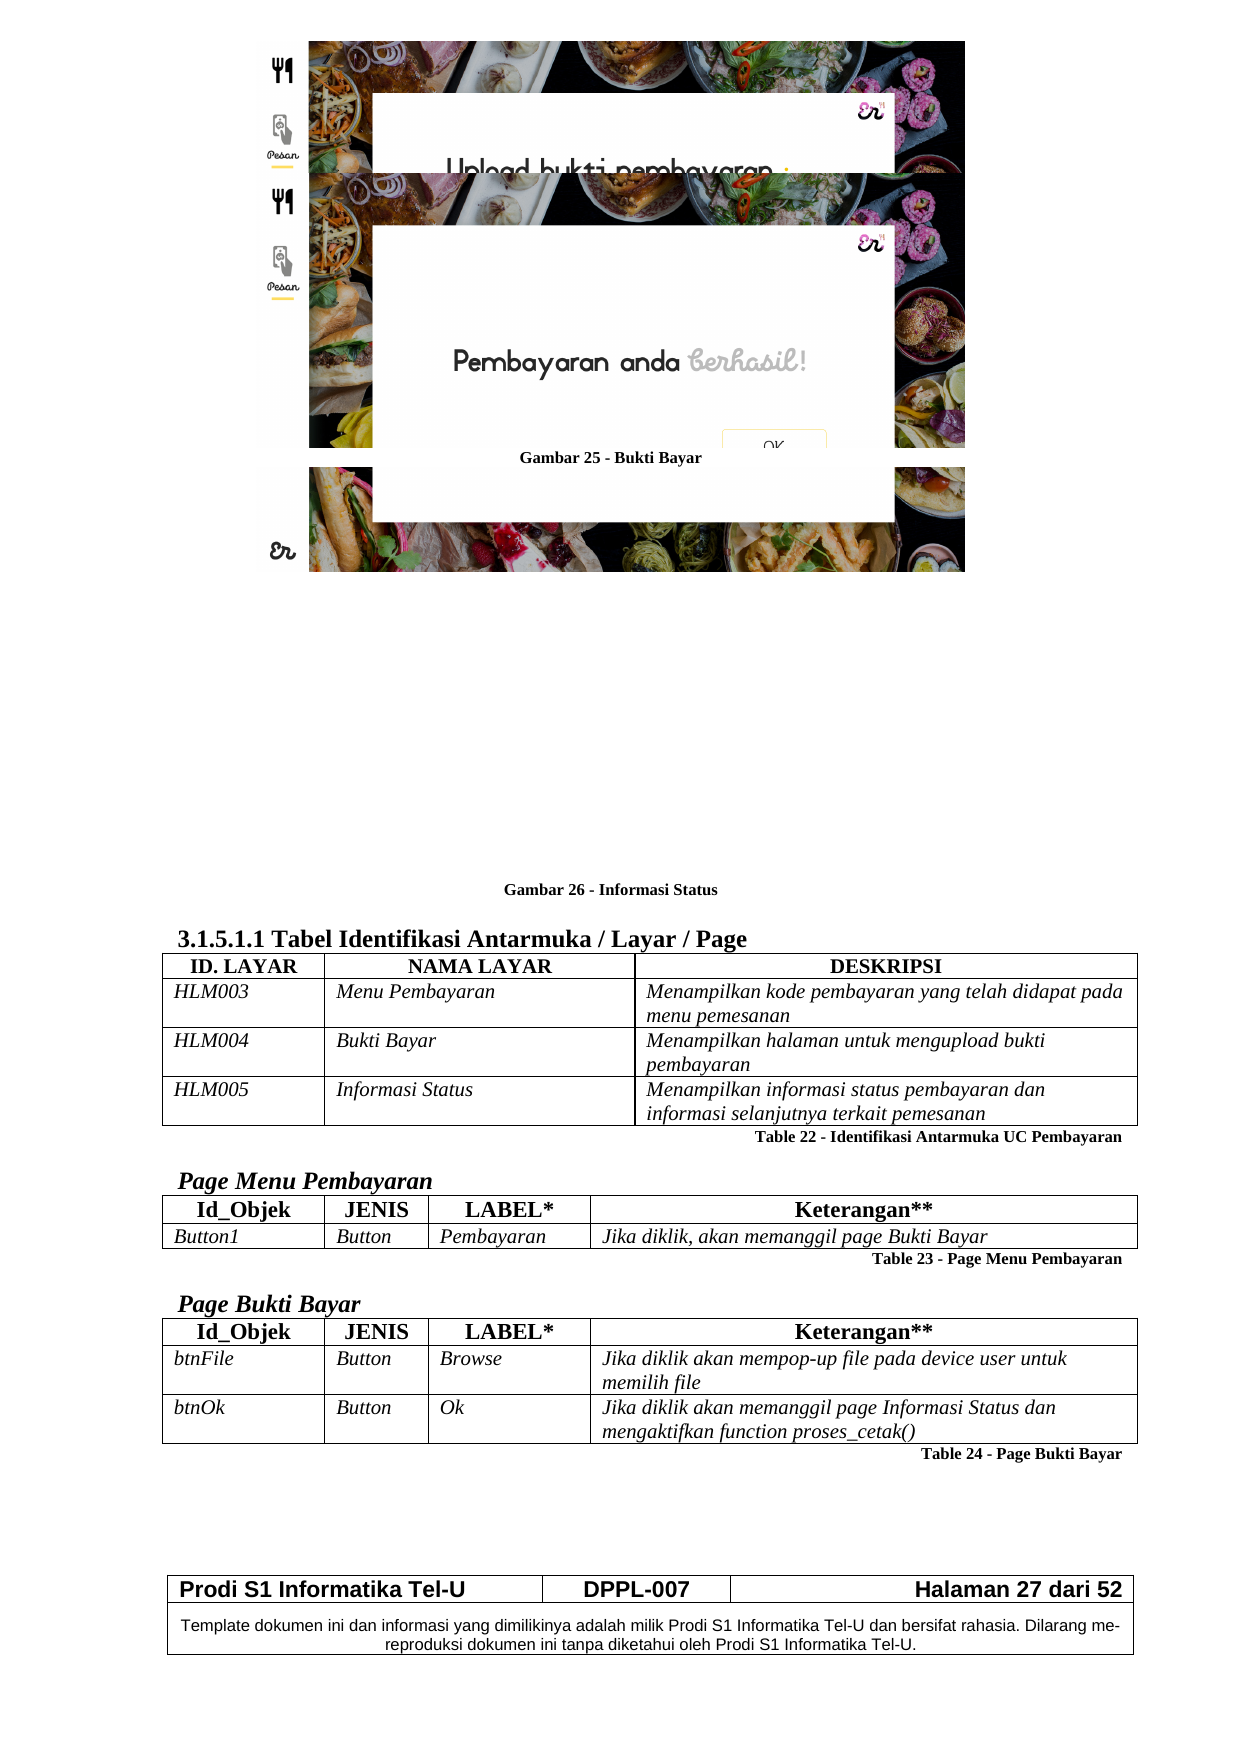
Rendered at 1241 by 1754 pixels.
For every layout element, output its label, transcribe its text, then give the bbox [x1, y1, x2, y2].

table_header NAMA LAYAR [325, 954, 634, 978]
table_cell Bukti Bayar [325, 1028, 634, 1076]
table_cell HLM005 [163, 1077, 324, 1125]
table_header ID. LAYAR [163, 954, 324, 978]
table_header LABEL* [429, 1196, 590, 1222]
text Table 22 - Identifikasi Antarmuka UC Pembayaran [177, 1126, 1122, 1146]
table_cell Button [325, 1346, 428, 1394]
picture [256, 467, 965, 572]
table_cell btnOk [163, 1395, 324, 1443]
table_cell Button1 [163, 1224, 324, 1248]
table_header LABEL* [429, 1319, 590, 1345]
table_cell Browse [429, 1346, 590, 1394]
text Page Menu Pembayaran [177, 1166, 1122, 1195]
table_cell Menu Pembayaran [325, 979, 634, 1027]
table_header JENIS [325, 1196, 428, 1222]
table_header Keterangan** [591, 1196, 1137, 1222]
table_header JENIS [325, 1319, 428, 1345]
table_cell Menampilkan kode pembayaran yang telah didapat pada menu pemesanan [636, 979, 1137, 1027]
table_header Id_Objek [163, 1319, 324, 1345]
table_cell Menampilkan halaman untuk mengupload bukti pembayaran [636, 1028, 1137, 1076]
table_cell Jika diklik akan mempop-up file pada device user untuk memilih file [591, 1346, 1137, 1394]
table_header Id_Objek [163, 1196, 324, 1222]
table_cell Ok [429, 1395, 590, 1443]
table_cell Pembayaran [429, 1224, 590, 1248]
table_cell HLM004 [163, 1028, 324, 1076]
table_cell Jika diklik akan memanggil page Informasi Status dan mengaktifkan function proses_cetak() [591, 1395, 1137, 1443]
table_header Keterangan** [591, 1319, 1137, 1345]
text Table 24 - Page Bukti Bayar [177, 1444, 1122, 1463]
table_cell Informasi Status [325, 1077, 634, 1125]
text 3.1.5.1.1 Tabel Identifikasi Antarmuka / Layar / Page [177, 924, 1122, 953]
table_cell btnFile [163, 1346, 324, 1394]
table_cell Button [325, 1224, 428, 1248]
table_cell Button [325, 1395, 428, 1443]
text Table 23 - Page Menu Pembayaran [177, 1249, 1122, 1268]
table_cell HLM003 [163, 979, 324, 1027]
text Page Bukti Bayar [177, 1289, 1122, 1317]
table_cell Jika diklik, akan memanggil page Bukti Bayar [591, 1224, 1137, 1248]
table_header DESKRIPSI [636, 954, 1137, 978]
table_cell Menampilkan informasi status pembayaran dan informasi selanjutnya terkait pemesanan [636, 1077, 1137, 1125]
picture [256, 41, 965, 448]
